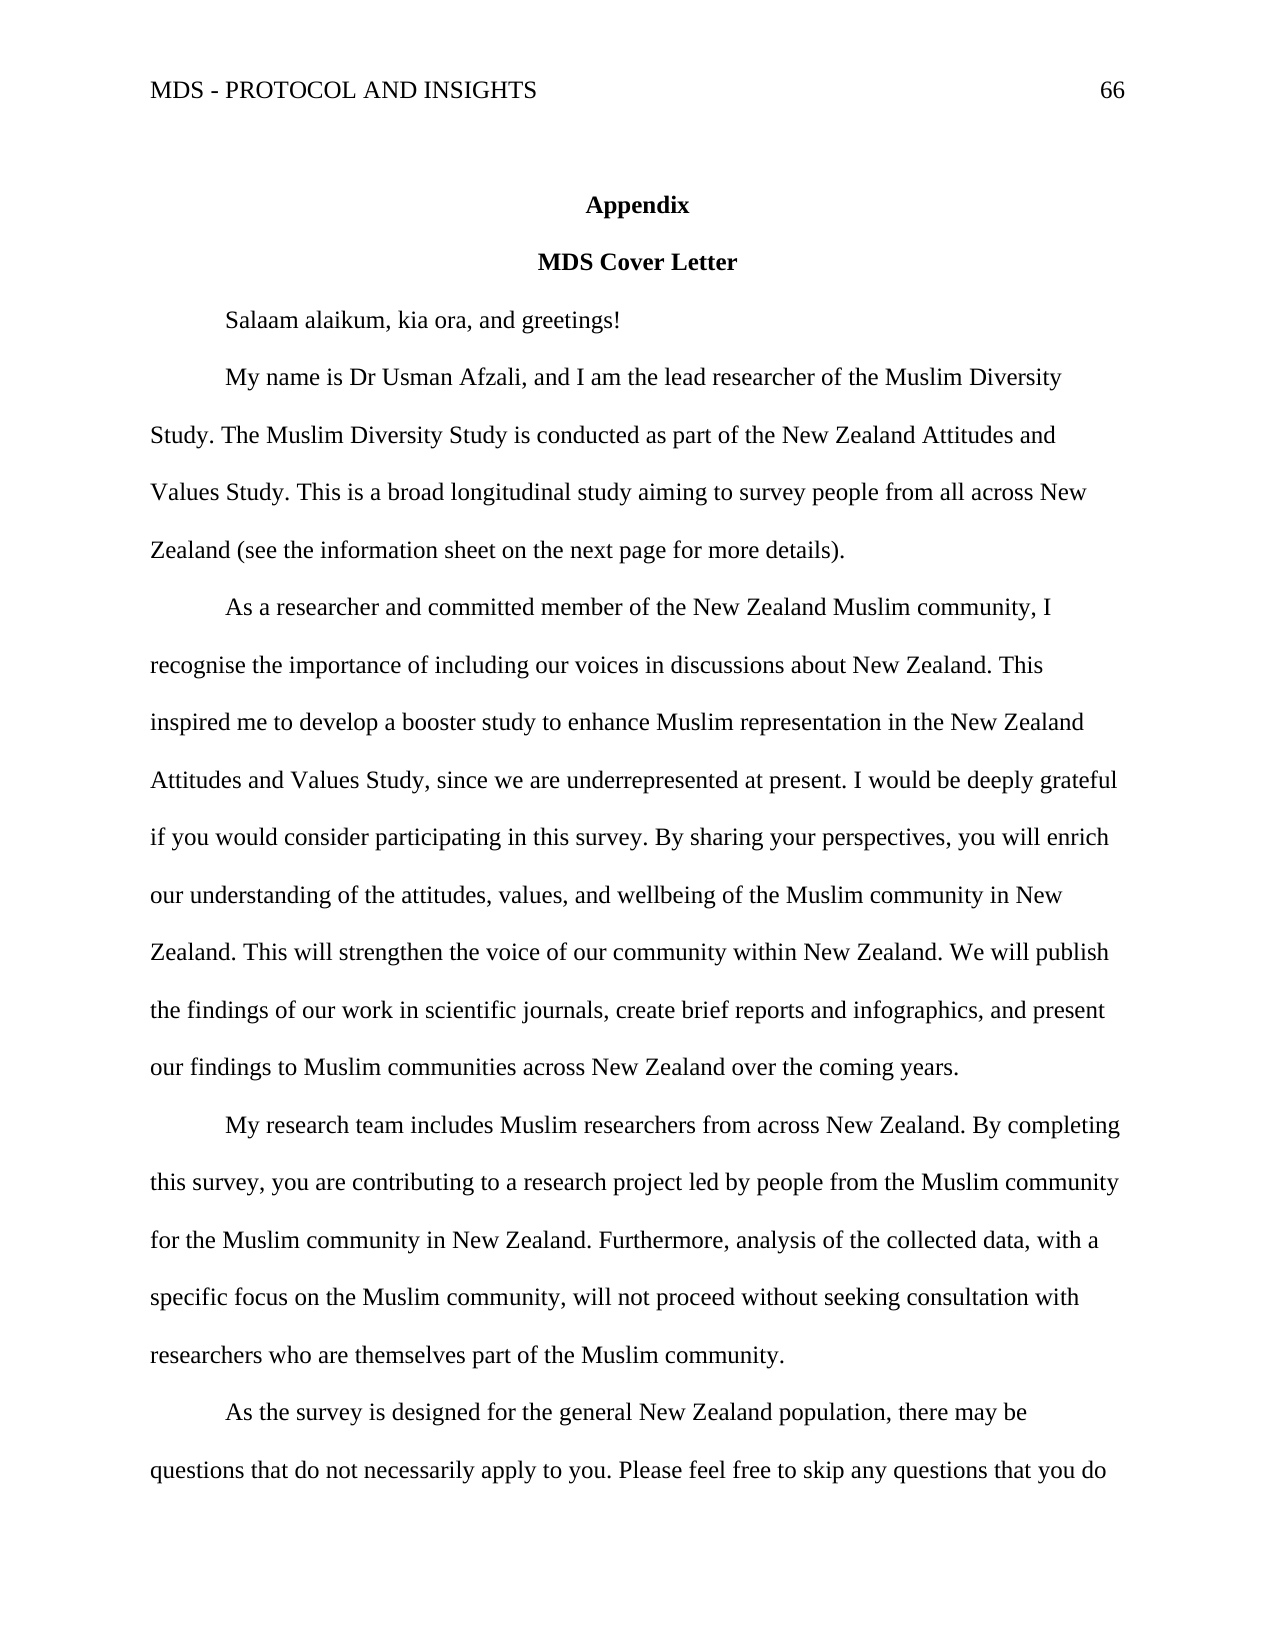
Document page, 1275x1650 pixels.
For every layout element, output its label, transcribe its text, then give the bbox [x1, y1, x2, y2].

text Salaam alaikum, kia ora, and greetings! [150, 305, 1125, 334]
text My name is Dr Usman Afzali, and I am the lead researcher of the Muslim Diversity Study. The Muslim Diversity Study is conducted as part of the New Zealand Attitudes and Values Study. This is a broad longitudinal study aiming to survey people from all across New Zealand (see the information sheet on the next page for more details). [150, 362, 1125, 564]
text My research team includes Muslim researchers from across New Zealand. By completing this survey, you are contributing to a research project led by people from the Muslim community for the Muslim community in New Zealand. Furthermore, analysis of the collected data, with a specific focus on the Muslim community, will not proceed without seeking consultation with researchers who are themselves part of the Muslim community. [150, 1110, 1125, 1369]
text As a researcher and committed member of the New Zealand Muslim community, I recognise the importance of including our voices in discussions about New Zealand. This inspired me to develop a booster study to enhance Muslim representation in the New Zealand Attitudes and Values Study, since we are underrepresented at present. I would be deeply grateful if you would consider participating in this survey. By sharing your perspectives, you will enrich our understanding of the attitudes, values, and wellbeing of the Muslim community in New Zealand. This will strengthen the voice of our community within New Zealand. We will publish the findings of our work in scientific journals, create brief reports and infographics, and present our findings to Muslim communities across New Zealand over the coming years. [150, 592, 1125, 1081]
subtitle Appendix [150, 190, 1125, 219]
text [150, 1397, 1125, 1484]
subtitle MDS Cover Letter [150, 247, 1125, 276]
